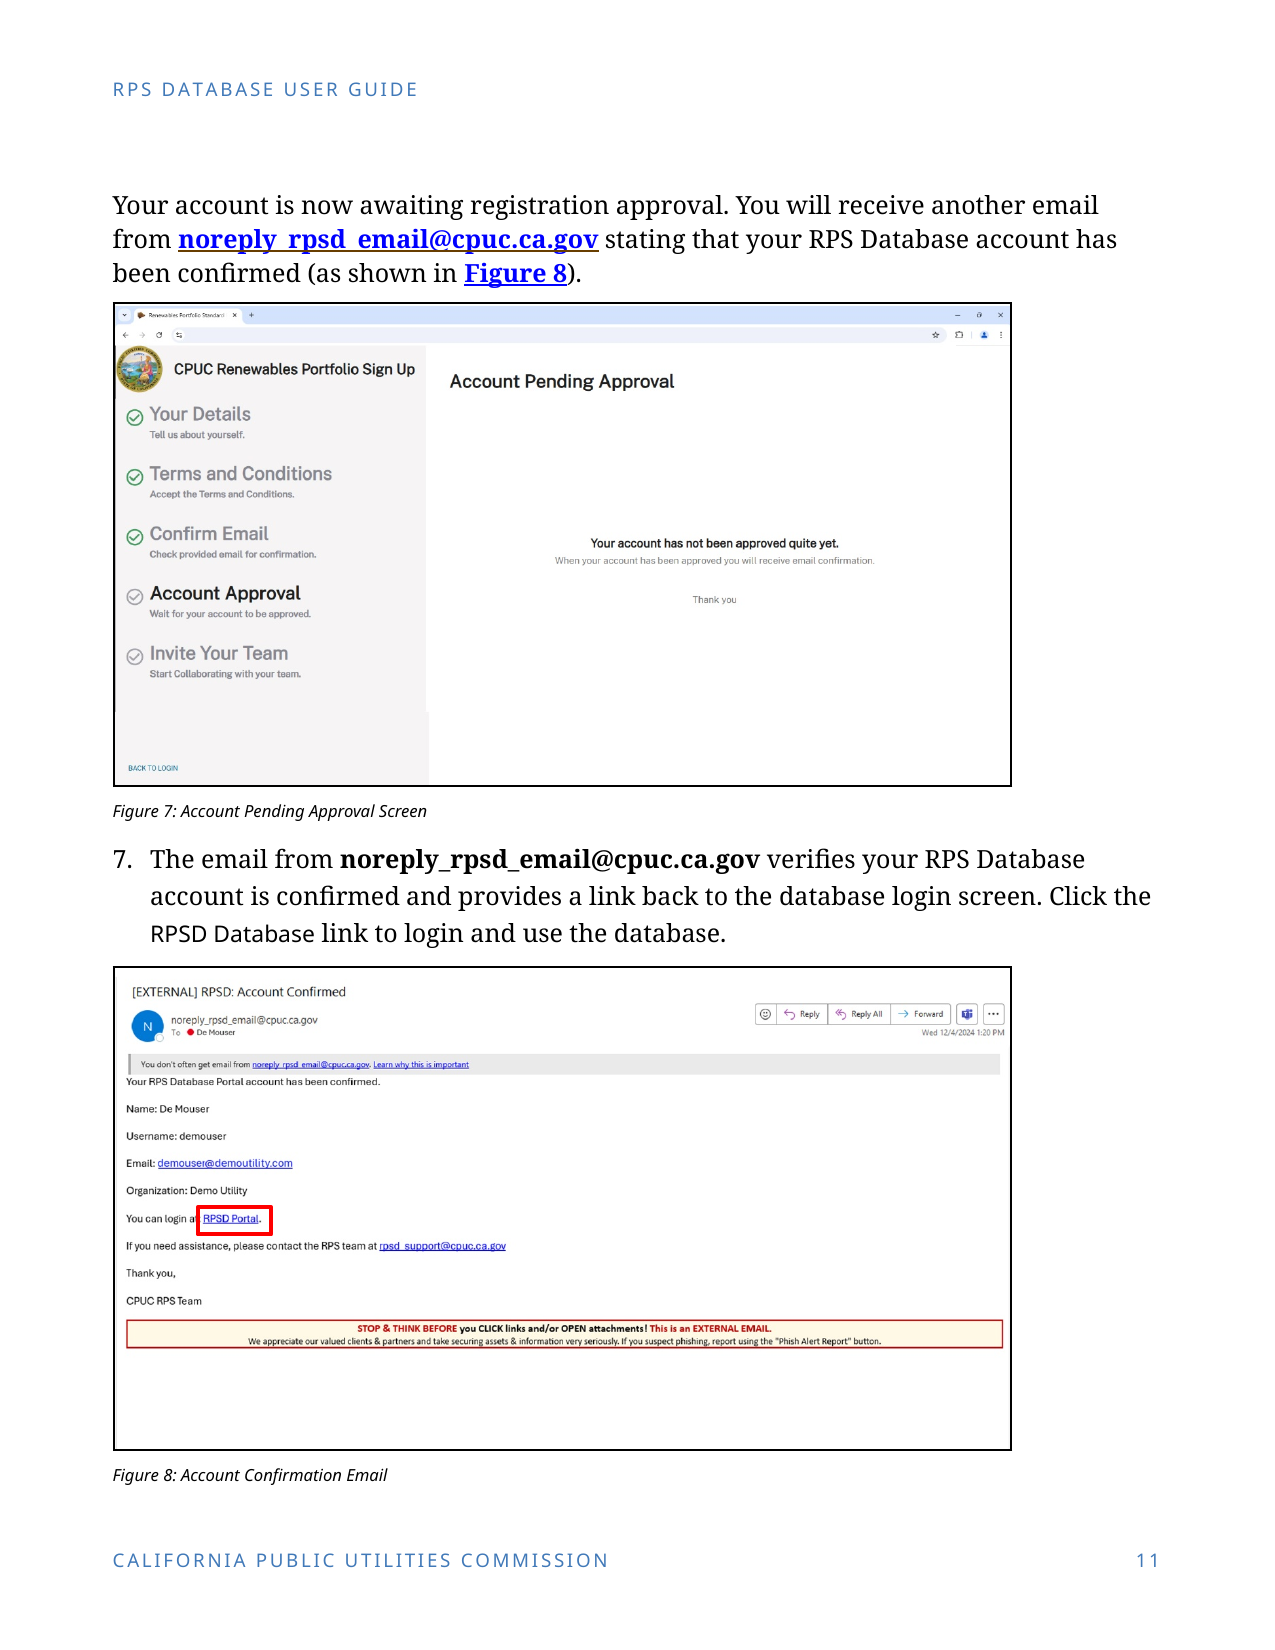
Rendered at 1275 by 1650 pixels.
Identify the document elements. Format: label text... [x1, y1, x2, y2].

text Your account is now awaiting registration approval. You will receive another email from noreply_rpsd_email@cpuc.ca.gov stating that your RPS Database account has been confirmed (as shown in Figure 8). [112, 187, 1162, 290]
picture [115, 968, 1010, 1449]
list The email from noreply_rpsd_email@cpuc.ca.gov verifies your RPS Database account is confirmed and provides a link back to the database login screen. Click the RPSD Database link to login and use the database. [112, 841, 1162, 950]
picture [115, 304, 1010, 785]
text Figure 7: Account Pending Approval Screen [112, 800, 1162, 822]
text Figure 8: Account Confirmation Email [112, 1464, 1162, 1486]
